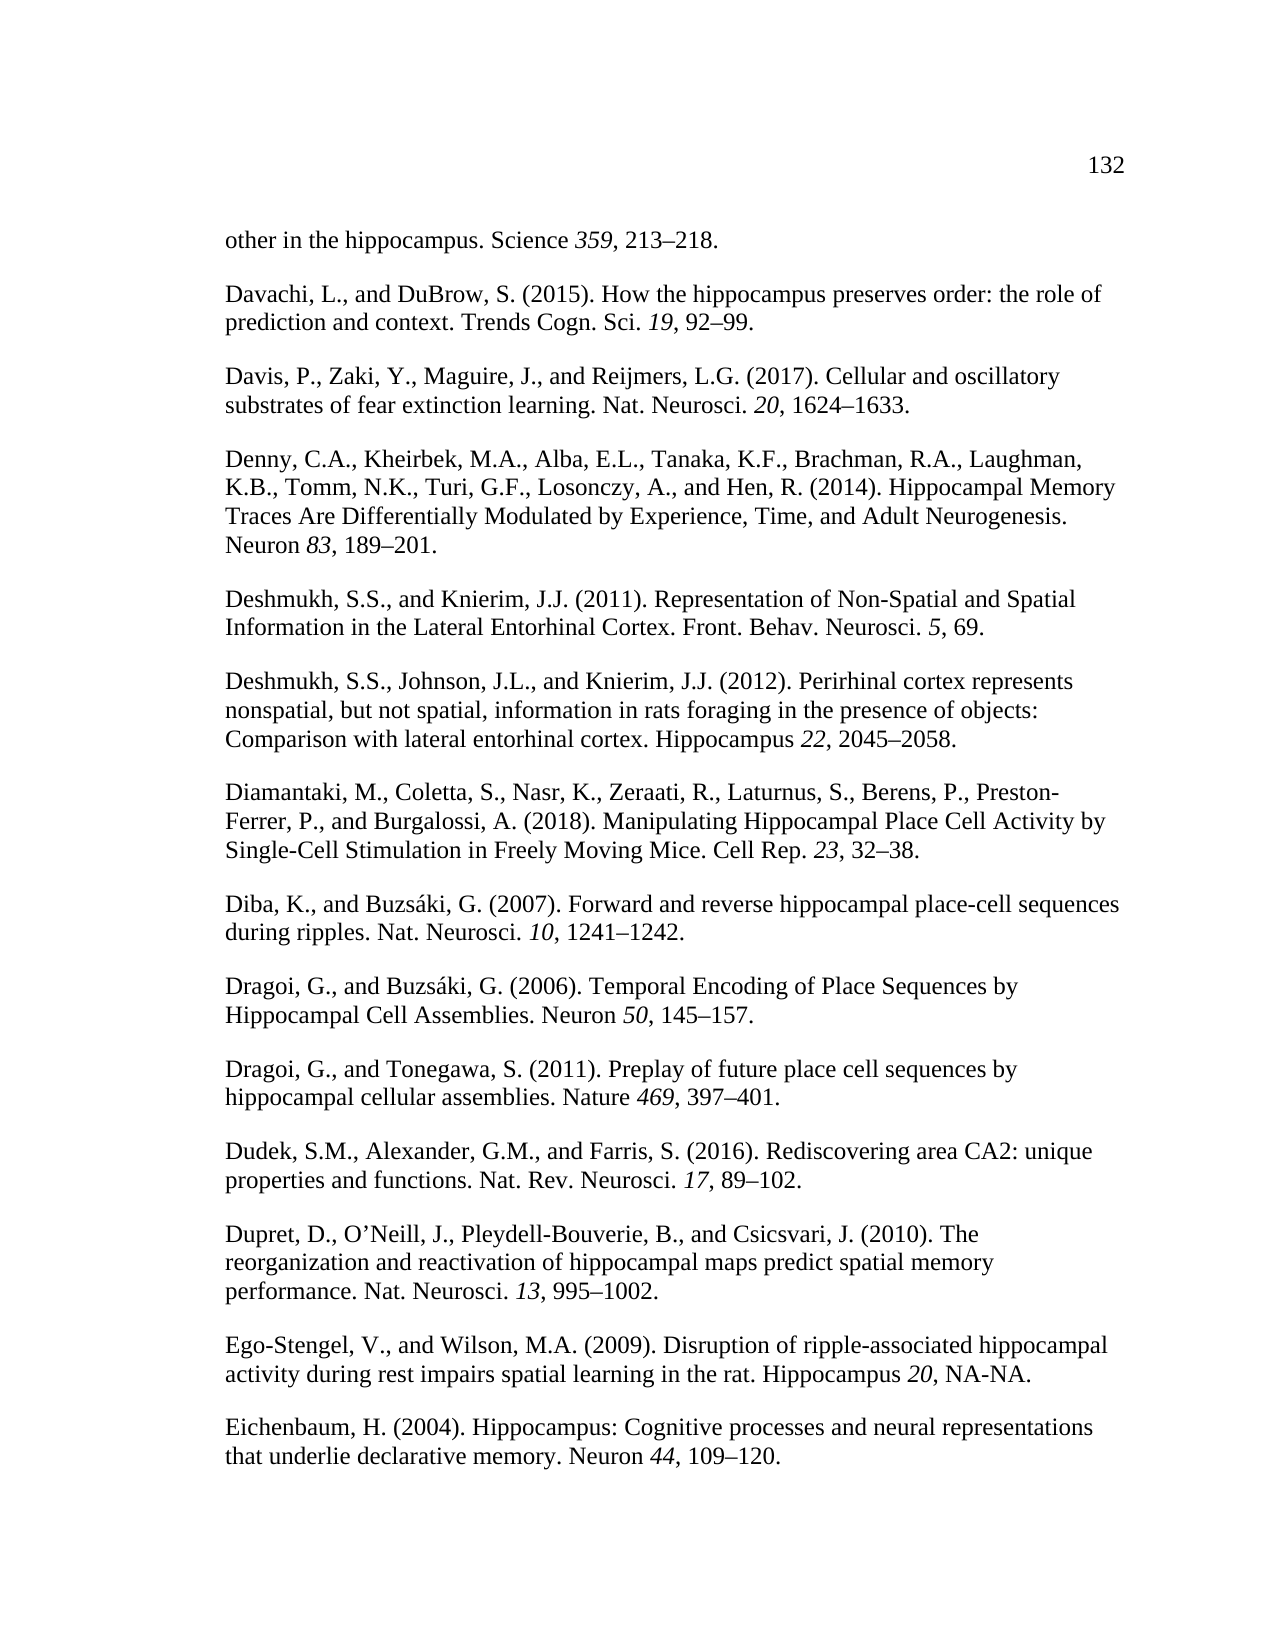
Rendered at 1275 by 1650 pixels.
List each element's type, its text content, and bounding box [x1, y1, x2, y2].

text Dragoi, G., and Buzsáki, G. (2006). Temporal Encoding of Place Sequences by Hippocampal Cell Assemblies. Neuron 50, 145–157. [225, 971, 1125, 1029]
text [225, 225, 1125, 254]
text Diba, K., and Buzsáki, G. (2007). Forward and reverse hippocampal place-cell sequences during ripples. Nat. Neurosci. 10, 1241–1242. [225, 889, 1125, 946]
text Dragoi, G., and Tonegawa, S. (2011). Preplay of future place cell sequences by hippocampal cellular assemblies. Nature 469, 397–401. [225, 1054, 1125, 1111]
text Diamantaki, M., Coletta, S., Nasr, K., Zeraati, R., Laturnus, S., Berens, P., Preston-Ferrer, P., and Burgalossi, A. (2018). Manipulating Hippocampal Place Cell Activity by Single-Cell Stimulation in Freely Moving Mice. Cell Rep. 23, 32–38. [225, 777, 1125, 864]
text Denny, C.A., Kheirbek, M.A., Alba, E.L., Tanaka, K.F., Brachman, R.A., Laughman, K.B., Tomm, N.K., Turi, G.F., Losonczy, A., and Hen, R. (2014). Hippocampal Memory Traces Are Differentially Modulated by Experience, Time, and Adult Neurogenesis. Neuron 83, 189–201. [225, 444, 1125, 559]
text Dudek, S.M., Alexander, G.M., and Farris, S. (2016). Rediscovering area CA2: unique properties and functions. Nat. Rev. Neurosci. 17, 89–102. [225, 1136, 1125, 1194]
text Deshmukh, S.S., and Knierim, J.J. (2011). Representation of Non-Spatial and Spatial Information in the Lateral Entorhinal Cortex. Front. Behav. Neurosci. 5, 69. [225, 584, 1125, 641]
text Davachi, L., and DuBrow, S. (2015). How the hippocampus preserves order: the role of prediction and context. Trends Cogn. Sci. 19, 92–99. [225, 279, 1125, 336]
text Eichenbaum, H. (2004). Hippocampus: Cognitive processes and neural representations that underlie declarative memory. Neuron 44, 109–120. [225, 1412, 1125, 1470]
text Deshmukh, S.S., Johnson, J.L., and Knierim, J.J. (2012). Perirhinal cortex represents nonspatial, but not spatial, information in rats foraging in the presence of objects: Comparison with lateral entorhinal cortex. Hippocampus 22, 2045–2058. [225, 666, 1125, 752]
text Davis, P., Zaki, Y., Maguire, J., and Reijmers, L.G. (2017). Cellular and oscillatory substrates of fear extinction learning. Nat. Neurosci. 20, 1624–1633. [225, 361, 1125, 419]
text Dupret, D., O’Neill, J., Pleydell-Bouverie, B., and Csicsvari, J. (2010). The reorganization and reactivation of hippocampal maps predict spatial memory performance. Nat. Neurosci. 13, 995–1002. [225, 1219, 1125, 1305]
text Ego-Stengel, V., and Wilson, M.A. (2009). Disruption of ripple-associated hippocampal activity during rest impairs spatial learning in the rat. Hippocampus 20, NA-NA. [225, 1330, 1125, 1387]
